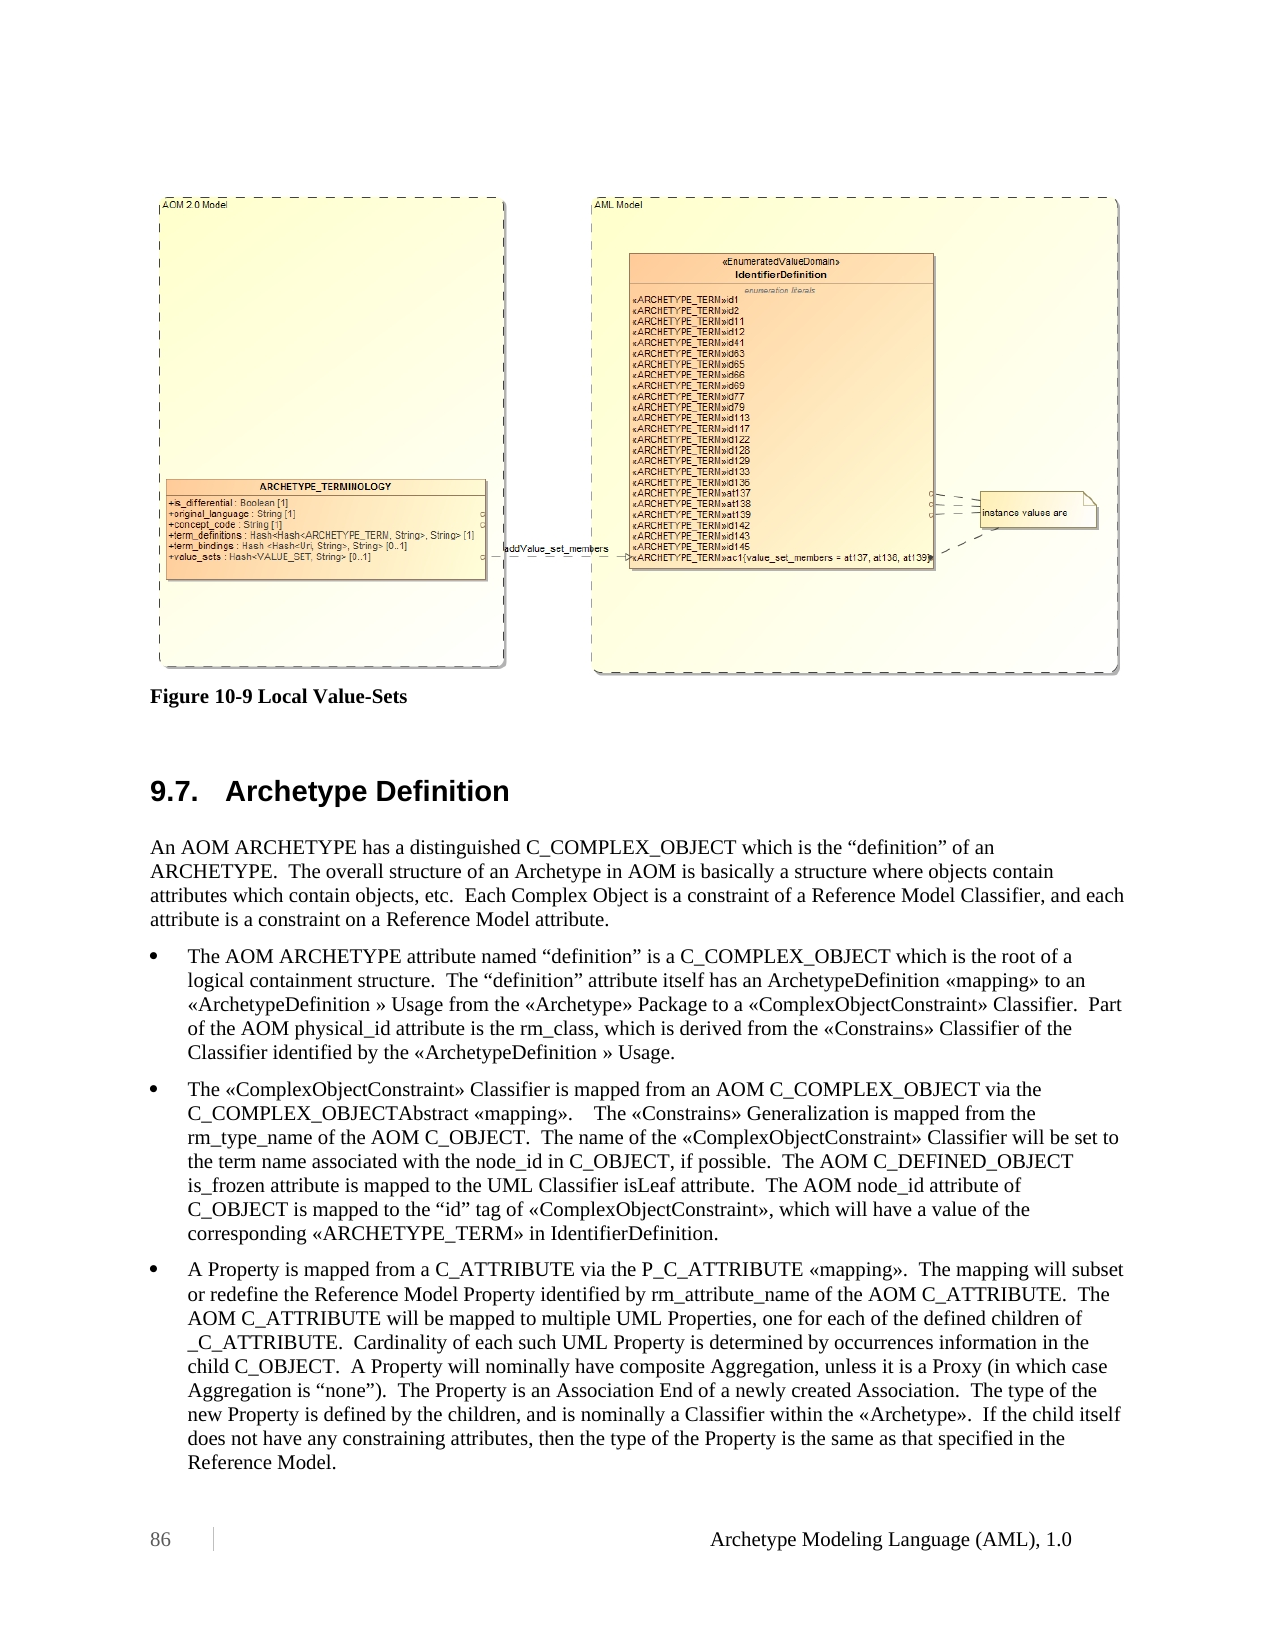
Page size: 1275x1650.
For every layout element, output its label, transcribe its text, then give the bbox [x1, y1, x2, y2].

picture [150, 190, 1125, 684]
text The «ComplexObjectConstraint» Classifier is mapped from an AOM C_COMPLEX_OBJECT via the C_COMPLEX_OBJECTAbstract «mapping». The «Constrains» Generalization is mapped from the rm_type_name of the AOM C_OBJECT. The name of the «ComplexObjectConstraint» Classifier will be set to the term name associated with the node_id in C_OBJECT, if possible. The AOM C_DEFINED_OBJECT is_frozen attribute is mapped to the UML Classifier isLeaf attribute. The AOM node_id attribute of C_OBJECT is mapped to the “id” tag of «ComplexObjectConstraint», which will have a value of the corresponding «ARCHETYPE_TERM» in IdentifierDefinition. [150, 1076, 1125, 1245]
text A Property is mapped from a C_ATTRIBUTE via the P_C_ATTRIBUTE «mapping». The mapping will subset or redefine the Reference Model Property identified by rm_attribute_name of the AOM C_ATTRIBUTE. The AOM C_ATTRIBUTE will be mapped to multiple UML Properties, one for each of the defined children of _C_ATTRIBUTE. Cardinality of each such UML Property is determined by occurrences information in the child C_OBJECT. A Property will nominally have composite Aggregation, unless it is a Proxy (in which case Aggregation is “none”). The Property is an Association End of a newly created Association. The type of the new Property is defined by the children, and is nominally a Classifier within the «Archetype». If the child itself does not have any constraining attributes, then the type of the Property is the same as that specified in the Reference Model. [150, 1257, 1125, 1474]
subtitle Archetype Definition [150, 774, 1125, 808]
text An AOM ARCHETYPE has a distinguished C_COMPLEX_OBJECT which is the “definition” of an ARCHETYPE. The overall structure of an Archetype in AOM is basically a structure where objects contain attributes which contain objects, etc. Each Complex Object is a constraint of a Reference Model Classifier, and each attribute is a constraint on a Reference Model attribute. [150, 835, 1125, 931]
text The AOM ARCHETYPE attribute named “definition” is a C_COMPLEX_OBJECT which is the root of a logical containment structure. The “definition” attribute itself has an ArchetypeDefinition «mapping» to an «ArchetypeDefinition » Usage from the «Archetype» Package to a «ComplexObjectConstraint» Classifier. Part of the AOM physical_id attribute is the rm_class, which is derived from the «Constrains» Classifier of the Classifier identified by the «ArchetypeDefinition » Usage. [150, 944, 1125, 1064]
